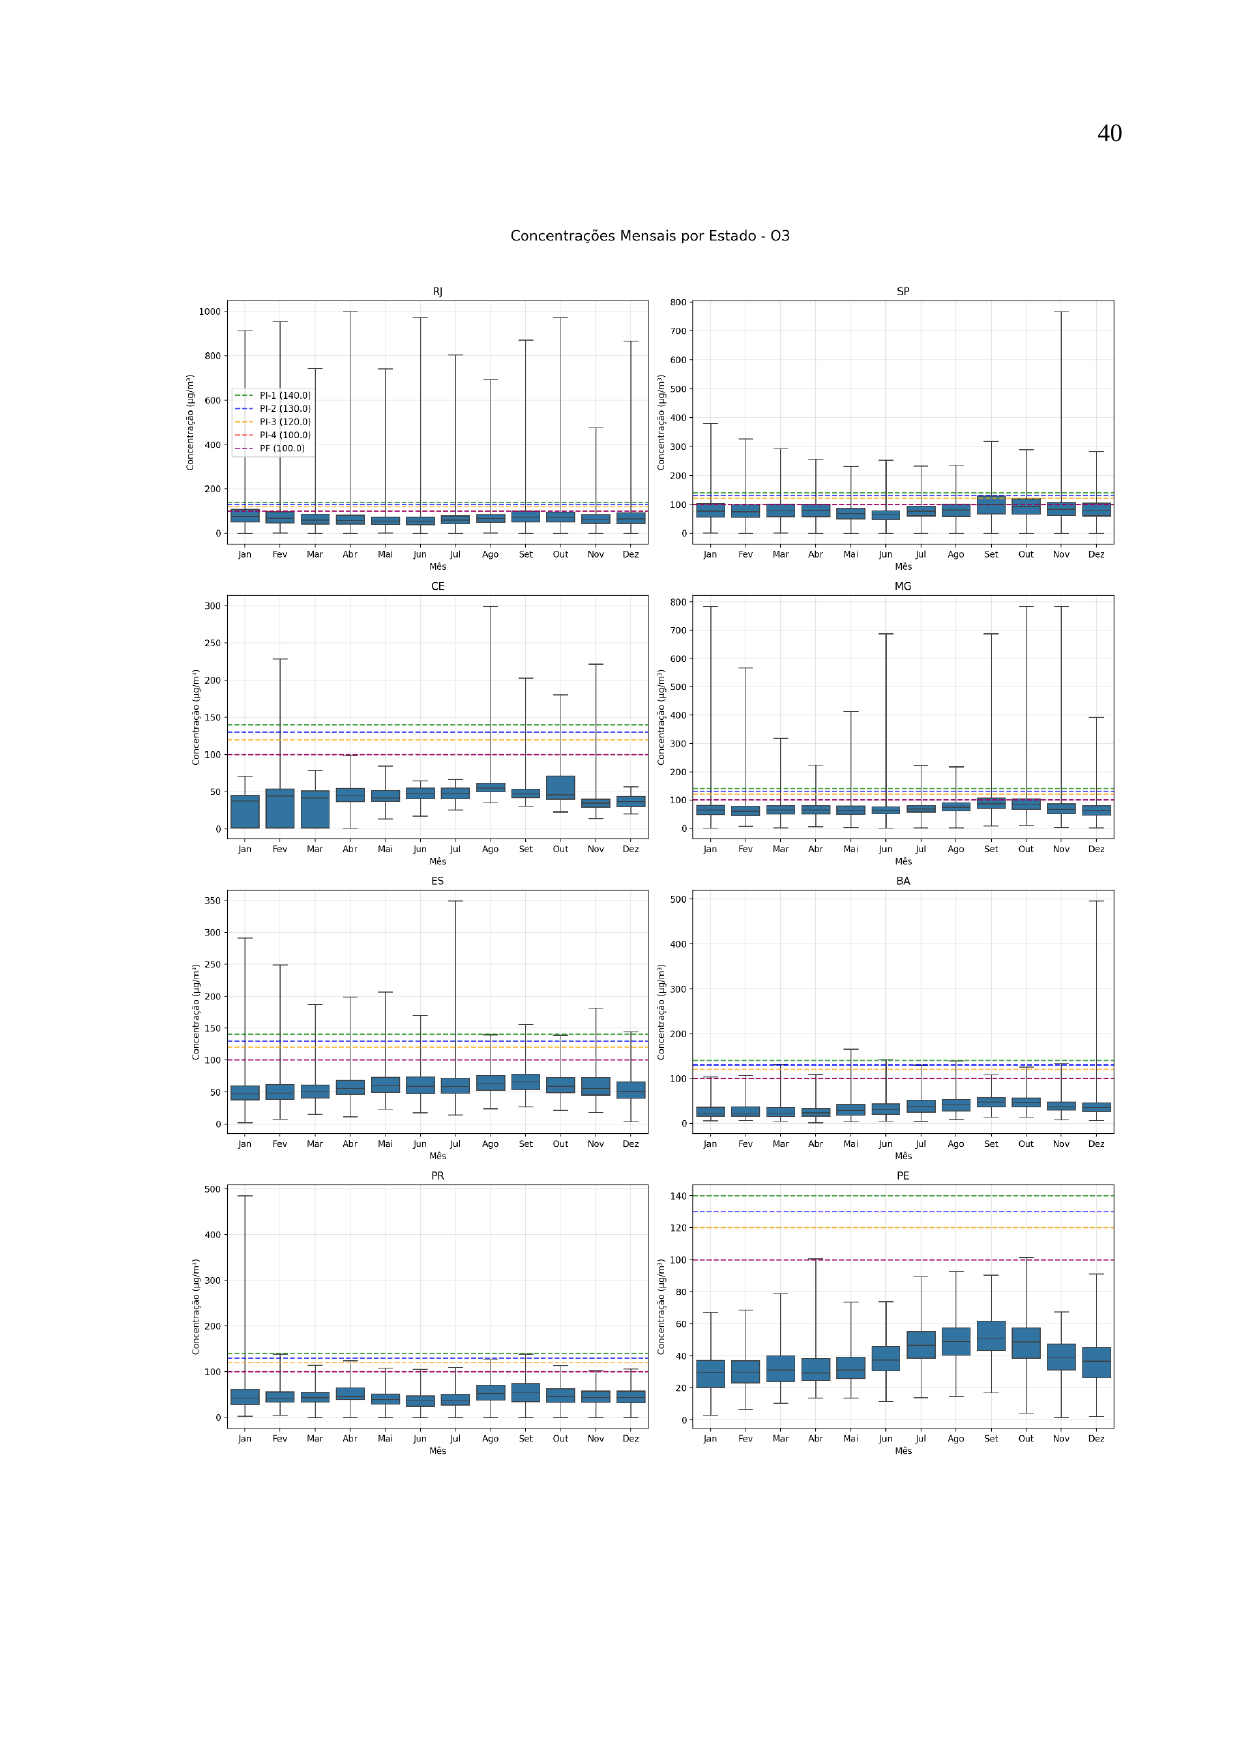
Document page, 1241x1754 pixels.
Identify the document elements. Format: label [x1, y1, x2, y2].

picture [177, 204, 1123, 1465]
